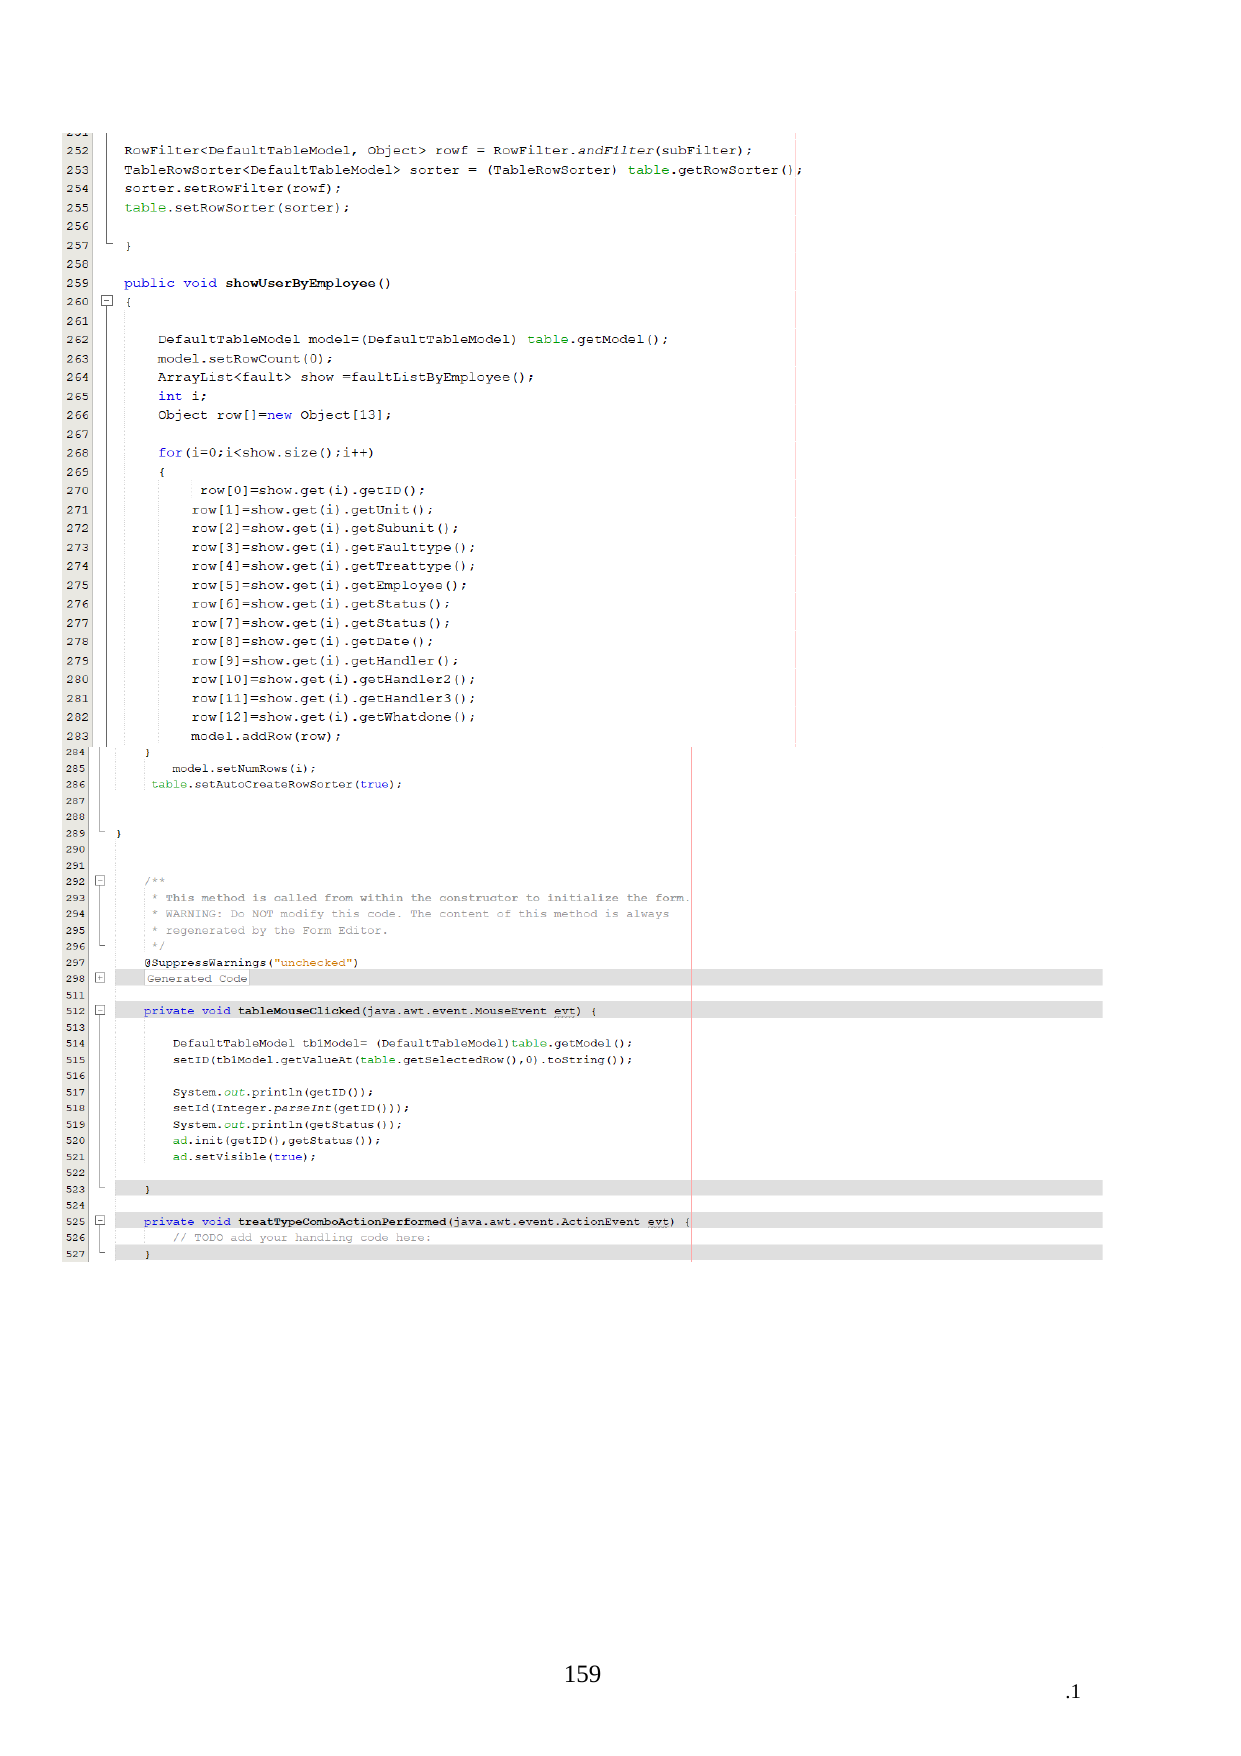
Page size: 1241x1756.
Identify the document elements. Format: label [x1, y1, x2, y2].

picture [62, 133, 1103, 1262]
